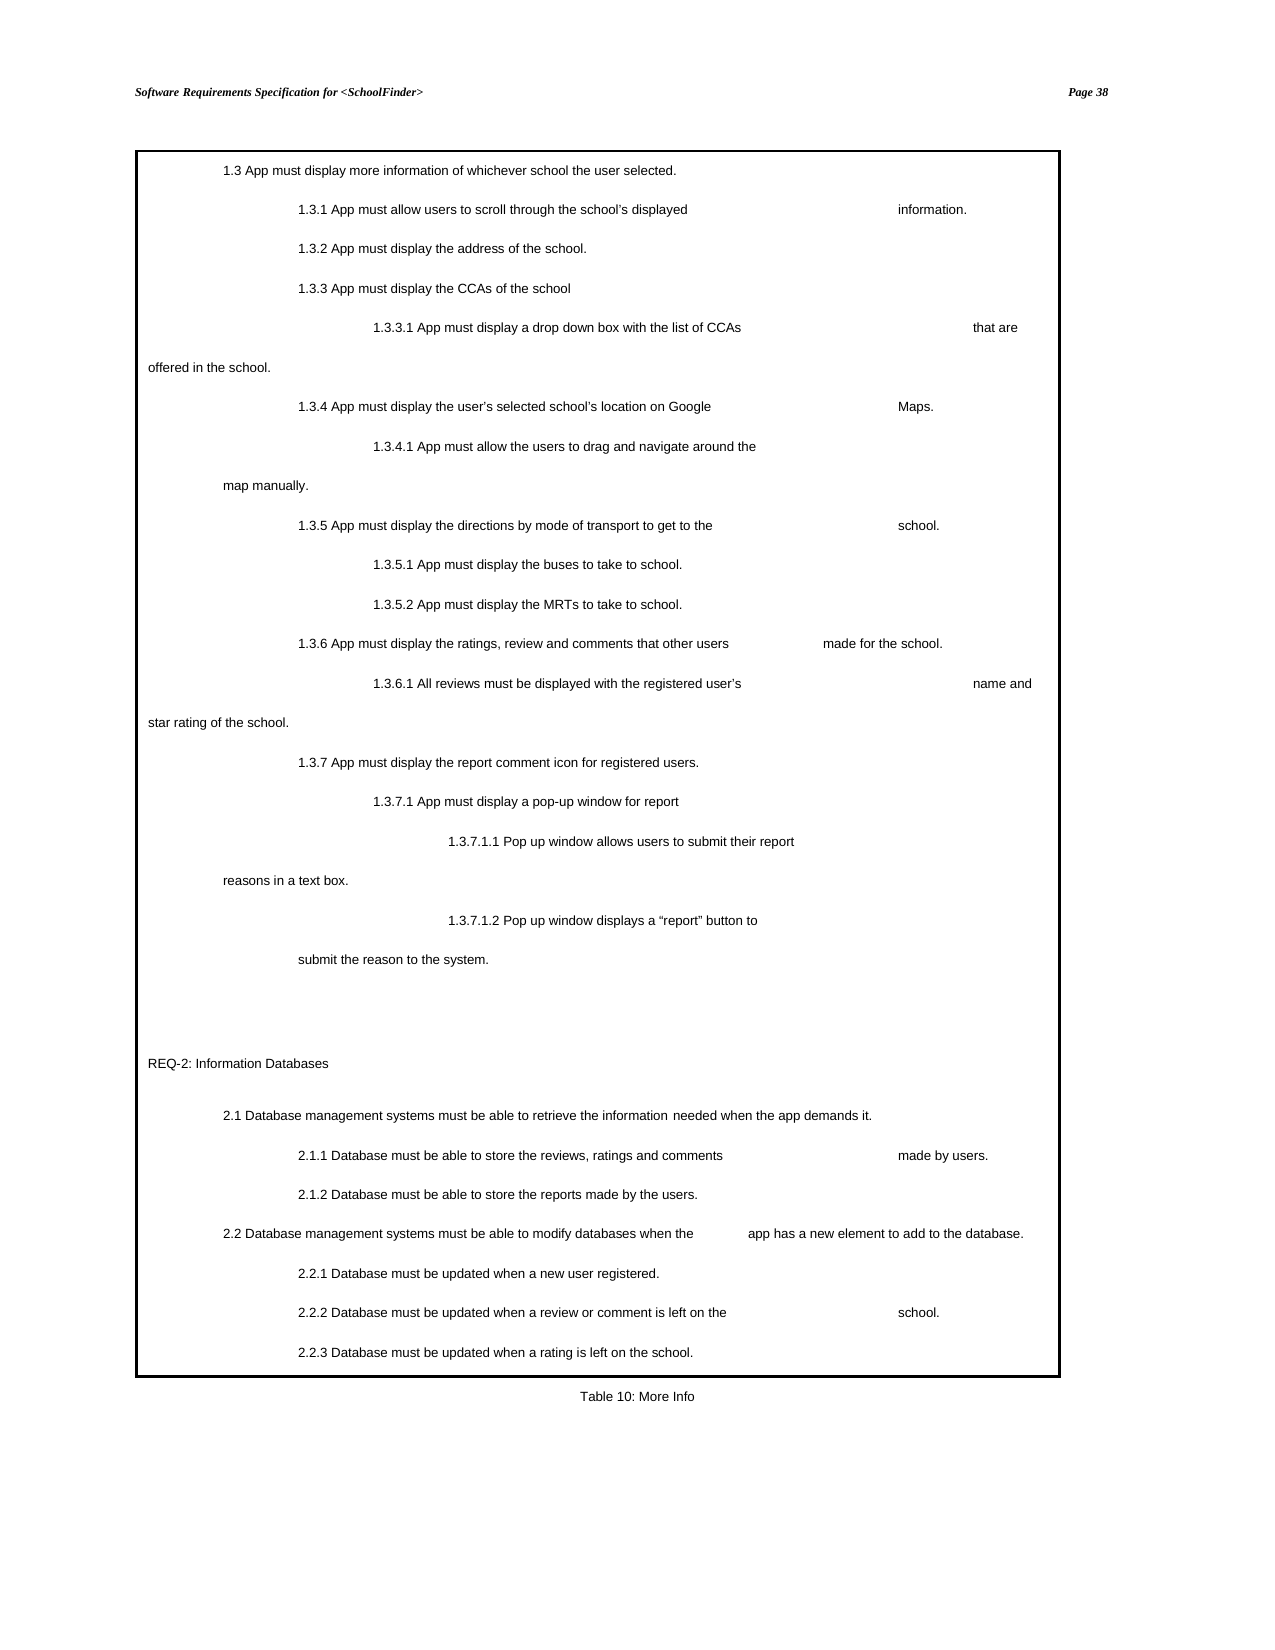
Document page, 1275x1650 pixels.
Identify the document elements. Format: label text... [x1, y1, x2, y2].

text Table 10: More Info [135, 1378, 1140, 1404]
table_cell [138, 152, 1058, 1374]
